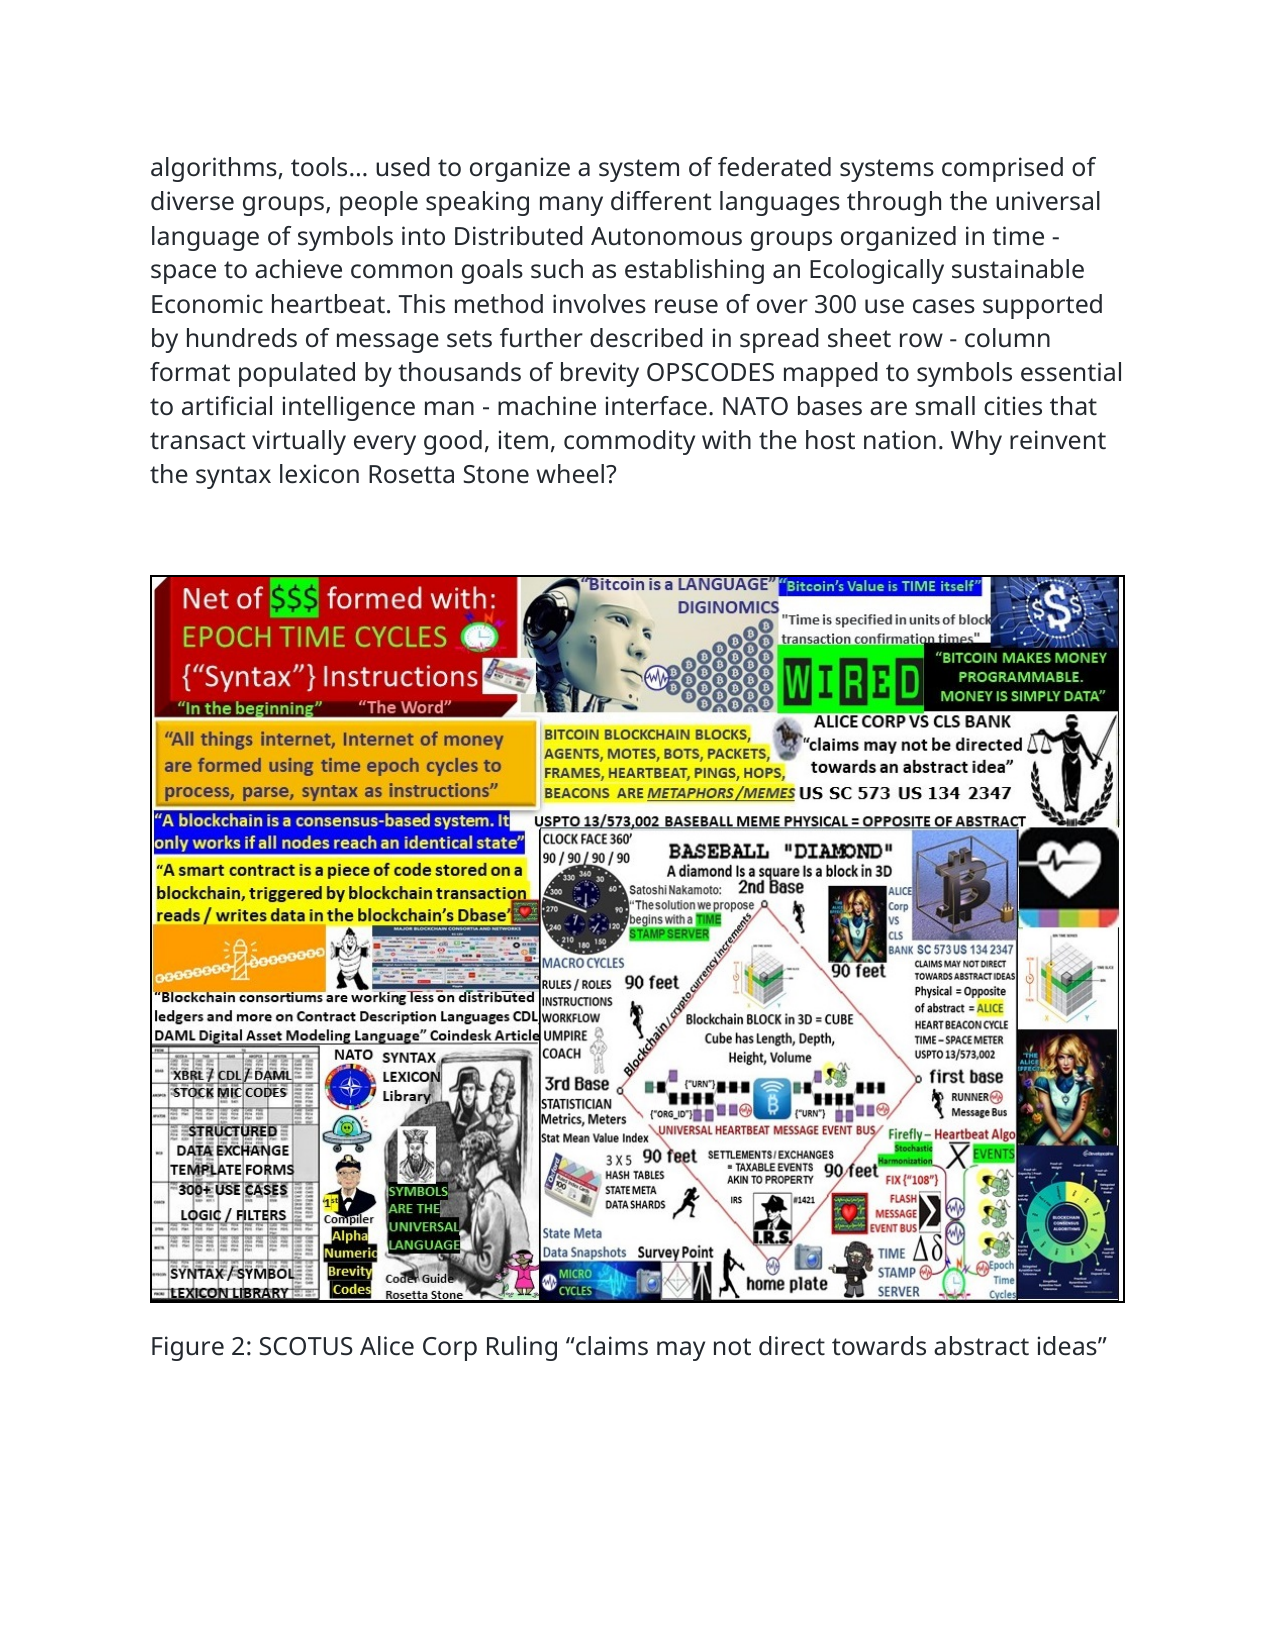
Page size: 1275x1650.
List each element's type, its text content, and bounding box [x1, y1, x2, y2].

text Figure 2: SCOTUS Alice Corp Ruling “claims may not direct towards abstract ideas” [150, 1328, 1125, 1362]
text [150, 150, 1125, 491]
picture [152, 577, 1123, 1301]
